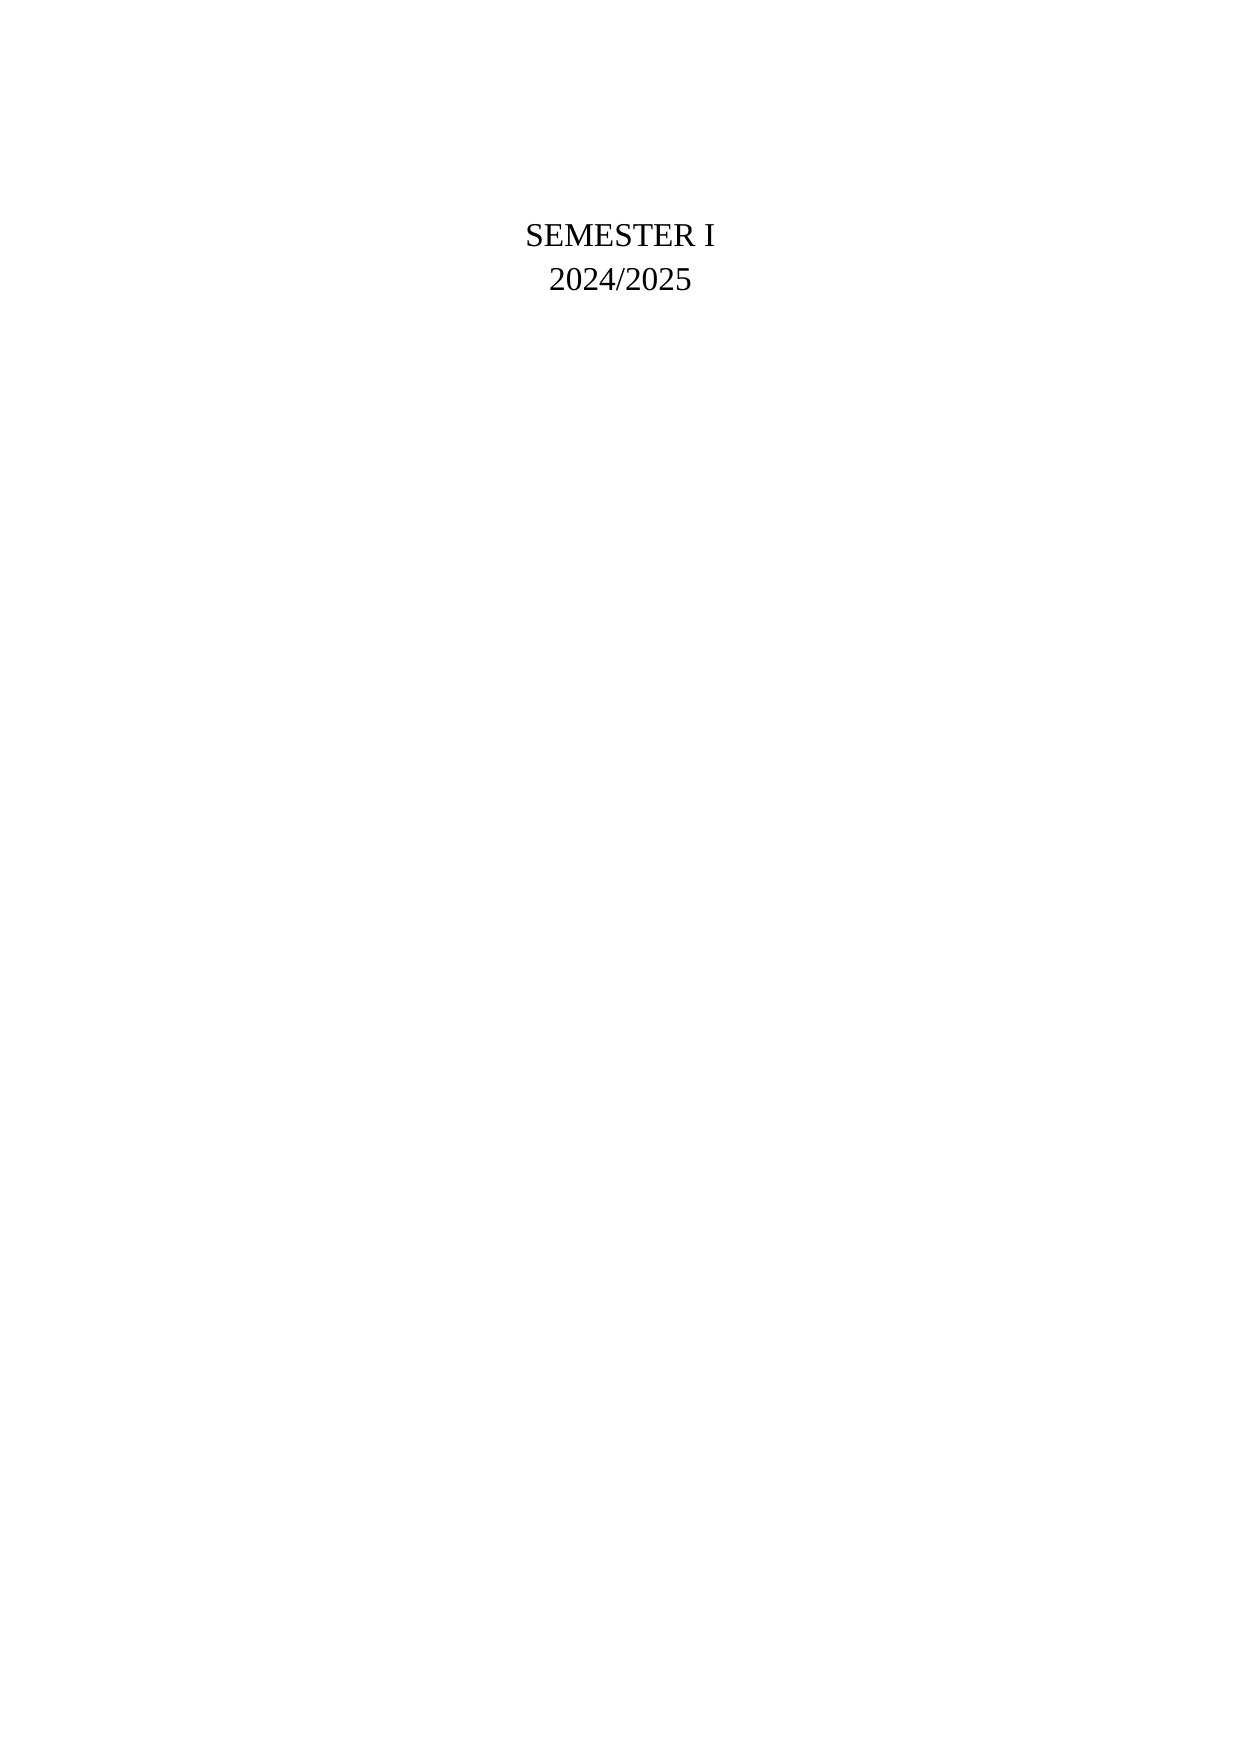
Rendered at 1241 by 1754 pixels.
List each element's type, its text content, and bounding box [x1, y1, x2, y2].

text SEMESTER I [150, 215, 1090, 253]
text 2024/2025 [150, 259, 1090, 297]
